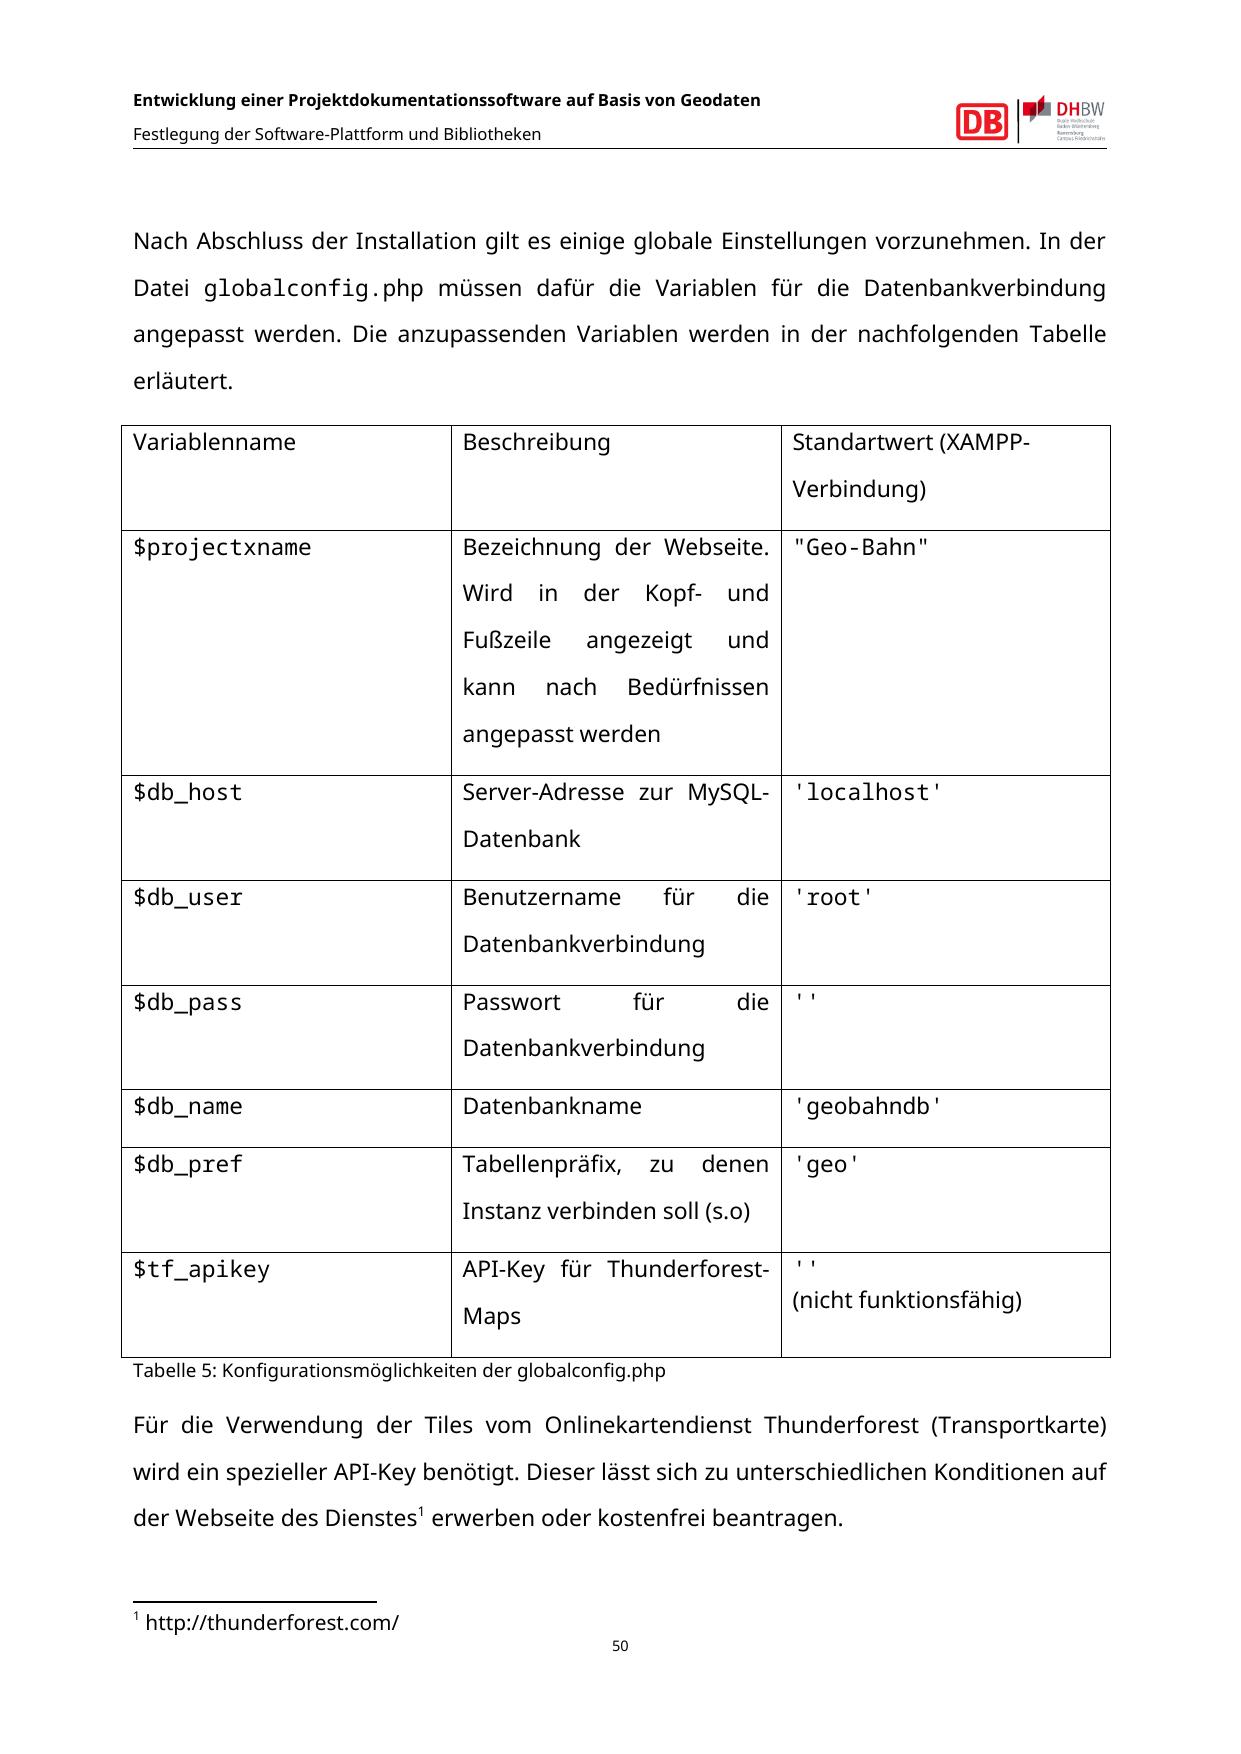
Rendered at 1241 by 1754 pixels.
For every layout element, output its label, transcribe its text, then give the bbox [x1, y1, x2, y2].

text Nach Abschluss der Installation gilt es einige globale Einstellungen vorzunehmen. In der Datei globalconfig.php müssen dafür die Variablen für die Datenbankverbindung angepasst werden. Die anzupassenden Variablen werden in der nachfolgenden Tabelle erläutert. [133, 225, 1107, 397]
table_header Variablenname [122, 426, 451, 529]
table_cell Passwort für die Datenbankverbindung [452, 986, 781, 1089]
picture [956, 103, 1009, 141]
table_cell Server-Adresse zur MySQL-Datenbank [452, 776, 781, 880]
table_cell "Geo-Bahn" [782, 531, 1110, 775]
table_cell $db_name [122, 1090, 451, 1147]
table_cell 'geo' [782, 1148, 1110, 1252]
table_cell $projectxname [122, 531, 451, 775]
table_cell 'root' [782, 881, 1110, 984]
table_header Standartwert (XAMPP-Verbindung) [782, 426, 1110, 529]
picture [1023, 95, 1106, 141]
table_cell $db_host [122, 776, 451, 880]
table_cell $db_user [122, 881, 451, 984]
table_cell Bezeichnung der Webseite. Wird in der Kopf- und Fußzeile angezeigt und kann nach Bedürfnissen angepasst werden [452, 531, 781, 775]
table_cell '' (nicht funktionsfähig) [782, 1253, 1110, 1357]
table_cell 'localhost' [782, 776, 1110, 880]
table_cell $tf_apikey [122, 1253, 451, 1357]
table_cell Datenbankname [452, 1090, 781, 1147]
table_cell '' [782, 986, 1110, 1089]
table_header Beschreibung [452, 426, 781, 529]
table_cell $db_pref [122, 1148, 451, 1252]
text Für die Verwendung der Tiles vom Onlinekartendienst Thunderforest (Transportkarte) wird ein spezieller API-Key benötigt. Dieser lässt sich zu unterschiedlichen Konditionen auf der Webseite des Dienstes erwerben oder kostenfrei beantragen. [133, 1408, 1107, 1533]
table_cell API-Key für Thunderforest-Maps [452, 1253, 781, 1357]
table_cell $db_pass [122, 986, 451, 1089]
table_cell Benutzername für die Datenbankverbindung [452, 881, 781, 984]
table_cell 'geobahndb' [782, 1090, 1110, 1147]
table_cell Tabellenpräfix, zu denen Instanz verbinden soll (s.o) [452, 1148, 781, 1252]
